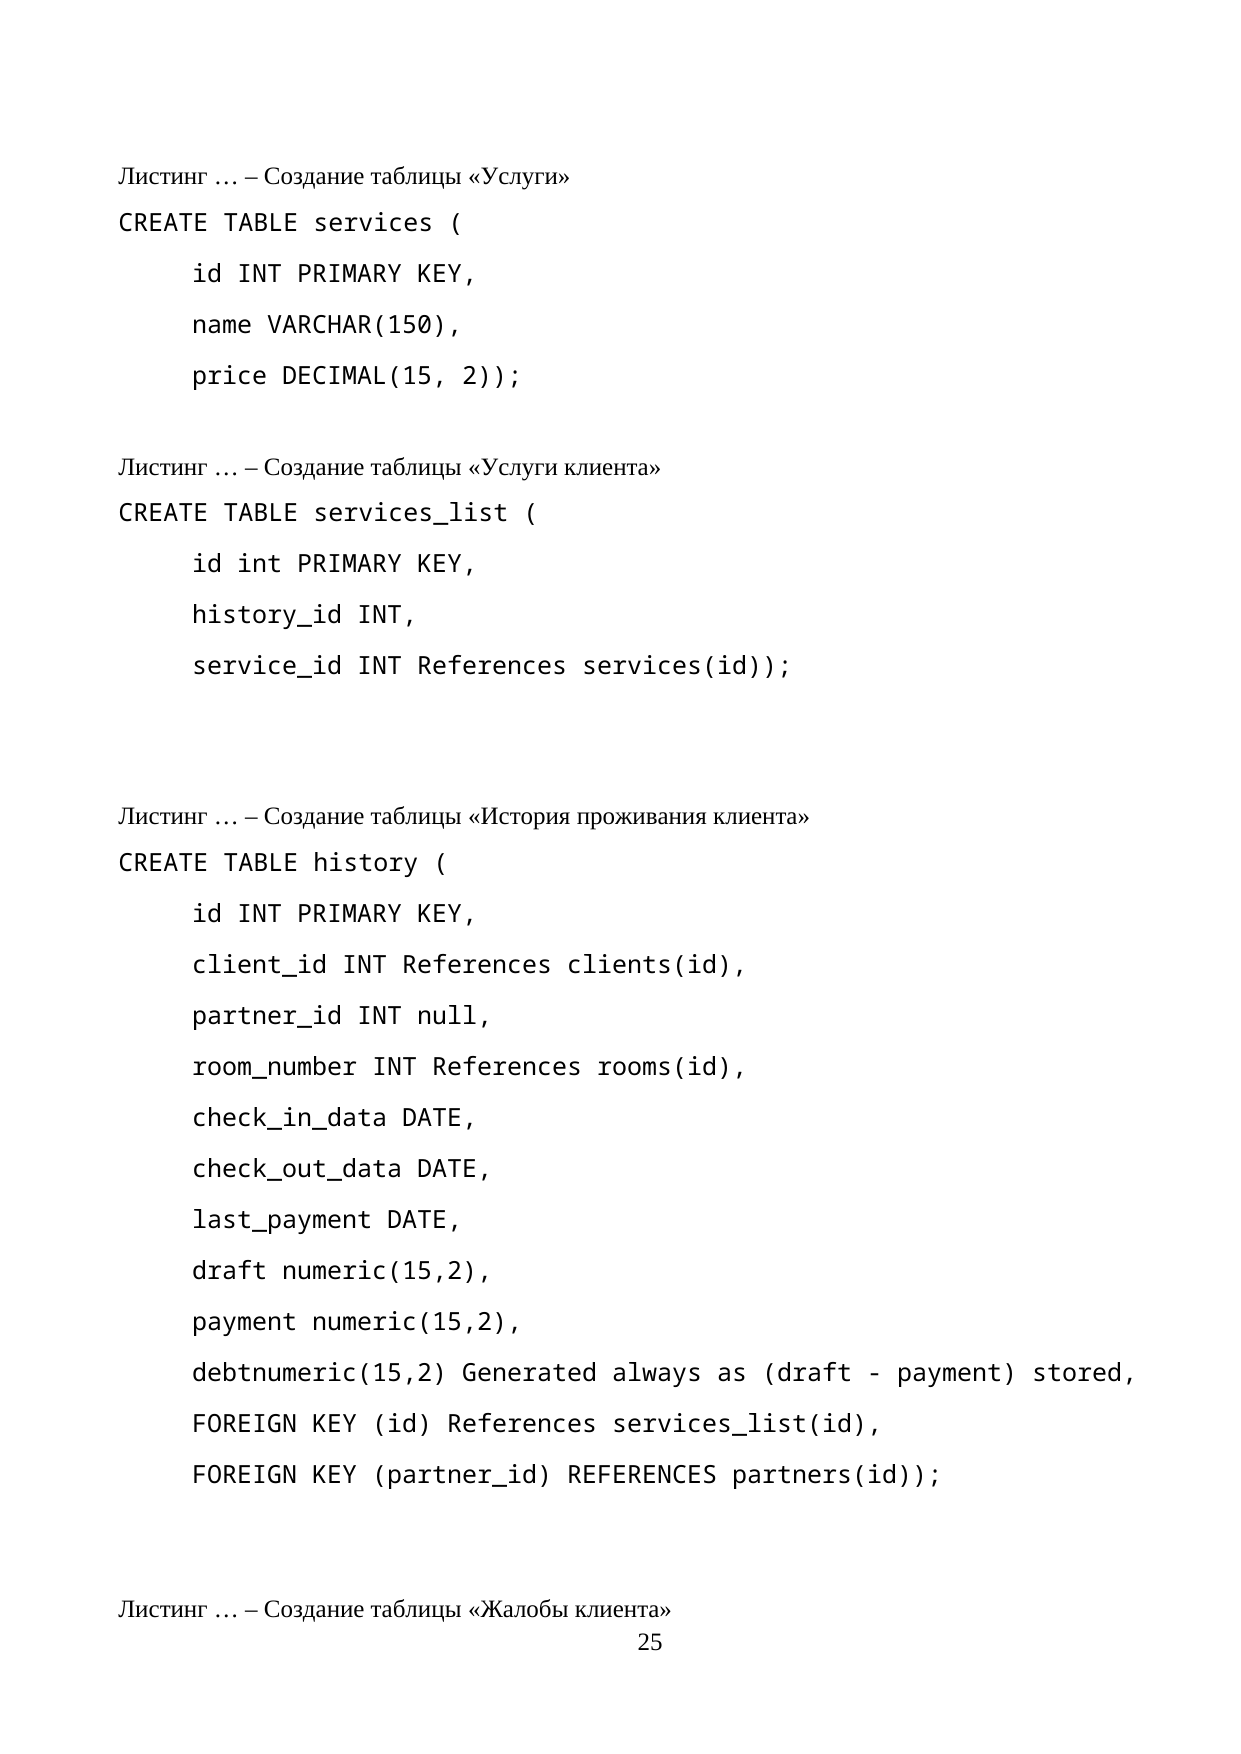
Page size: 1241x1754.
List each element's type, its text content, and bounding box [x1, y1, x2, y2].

text history_id INT, [118, 597, 1181, 631]
text Листинг … – Создание таблицы «История проживания клиента» [118, 801, 1181, 830]
text id INT PRIMARY KEY, [118, 255, 1181, 289]
text name VARCHAR(150), [118, 306, 1181, 341]
text debtnumeric(15,2) Generated always as (draft - payment) stored, [118, 1354, 1181, 1389]
text CREATE TABLE history ( [118, 844, 1181, 878]
text id int PRIMARY KEY, [118, 546, 1181, 580]
text Листинг … – Создание таблицы «Жалобы клиента» [118, 1594, 1181, 1623]
text last_payment DATE, [118, 1201, 1181, 1236]
text partner_id INT null, [118, 997, 1181, 1031]
text id INT PRIMARY KEY, [118, 895, 1181, 929]
text FOREIGN KEY (partner_id) REFERENCES partners(id)); [118, 1457, 1181, 1491]
text room_number INT References rooms(id), [118, 1048, 1181, 1082]
text payment numeric(15,2), [118, 1303, 1181, 1338]
text FOREIGN KEY (id) References services_list(id), [118, 1406, 1181, 1440]
text check_out_data DATE, [118, 1150, 1181, 1184]
text Листинг … – Создание таблицы «Услуги клиента» [118, 452, 1181, 480]
text draft numeric(15,2), [118, 1252, 1181, 1287]
text service_id INT References services(id)); [118, 648, 1181, 682]
text price DECIMAL(15, 2)); [118, 357, 1181, 392]
text Листинг … – Создание таблицы «Услуги» [118, 161, 1181, 190]
text client_id INT References clients(id), [118, 946, 1181, 980]
text check_in_data DATE, [118, 1099, 1181, 1133]
text CREATE TABLE services ( [118, 204, 1181, 238]
text CREATE TABLE services_list ( [118, 495, 1181, 529]
